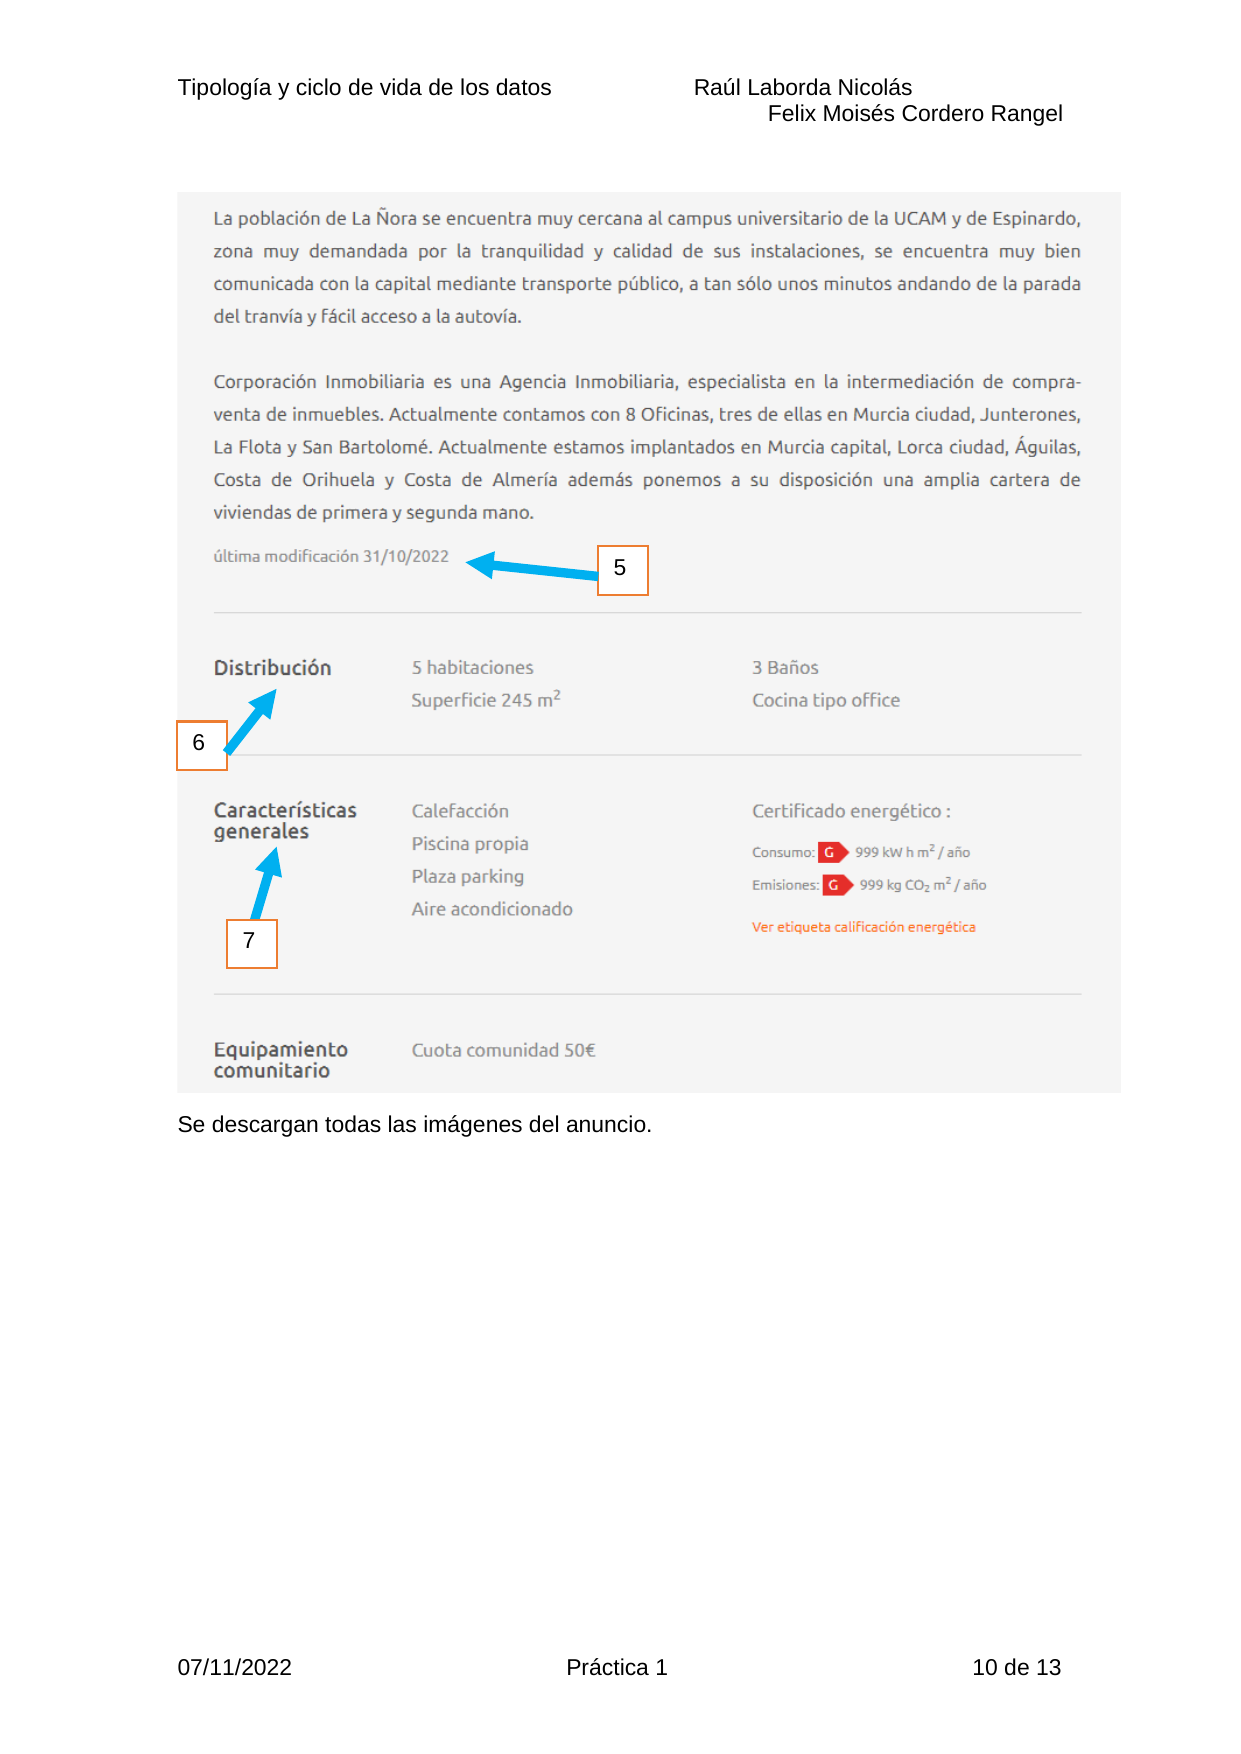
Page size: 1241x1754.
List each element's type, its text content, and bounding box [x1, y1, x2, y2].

picture [177, 192, 1121, 1093]
text Se descargan todas las imágenes del anuncio. [177, 1111, 1063, 1137]
